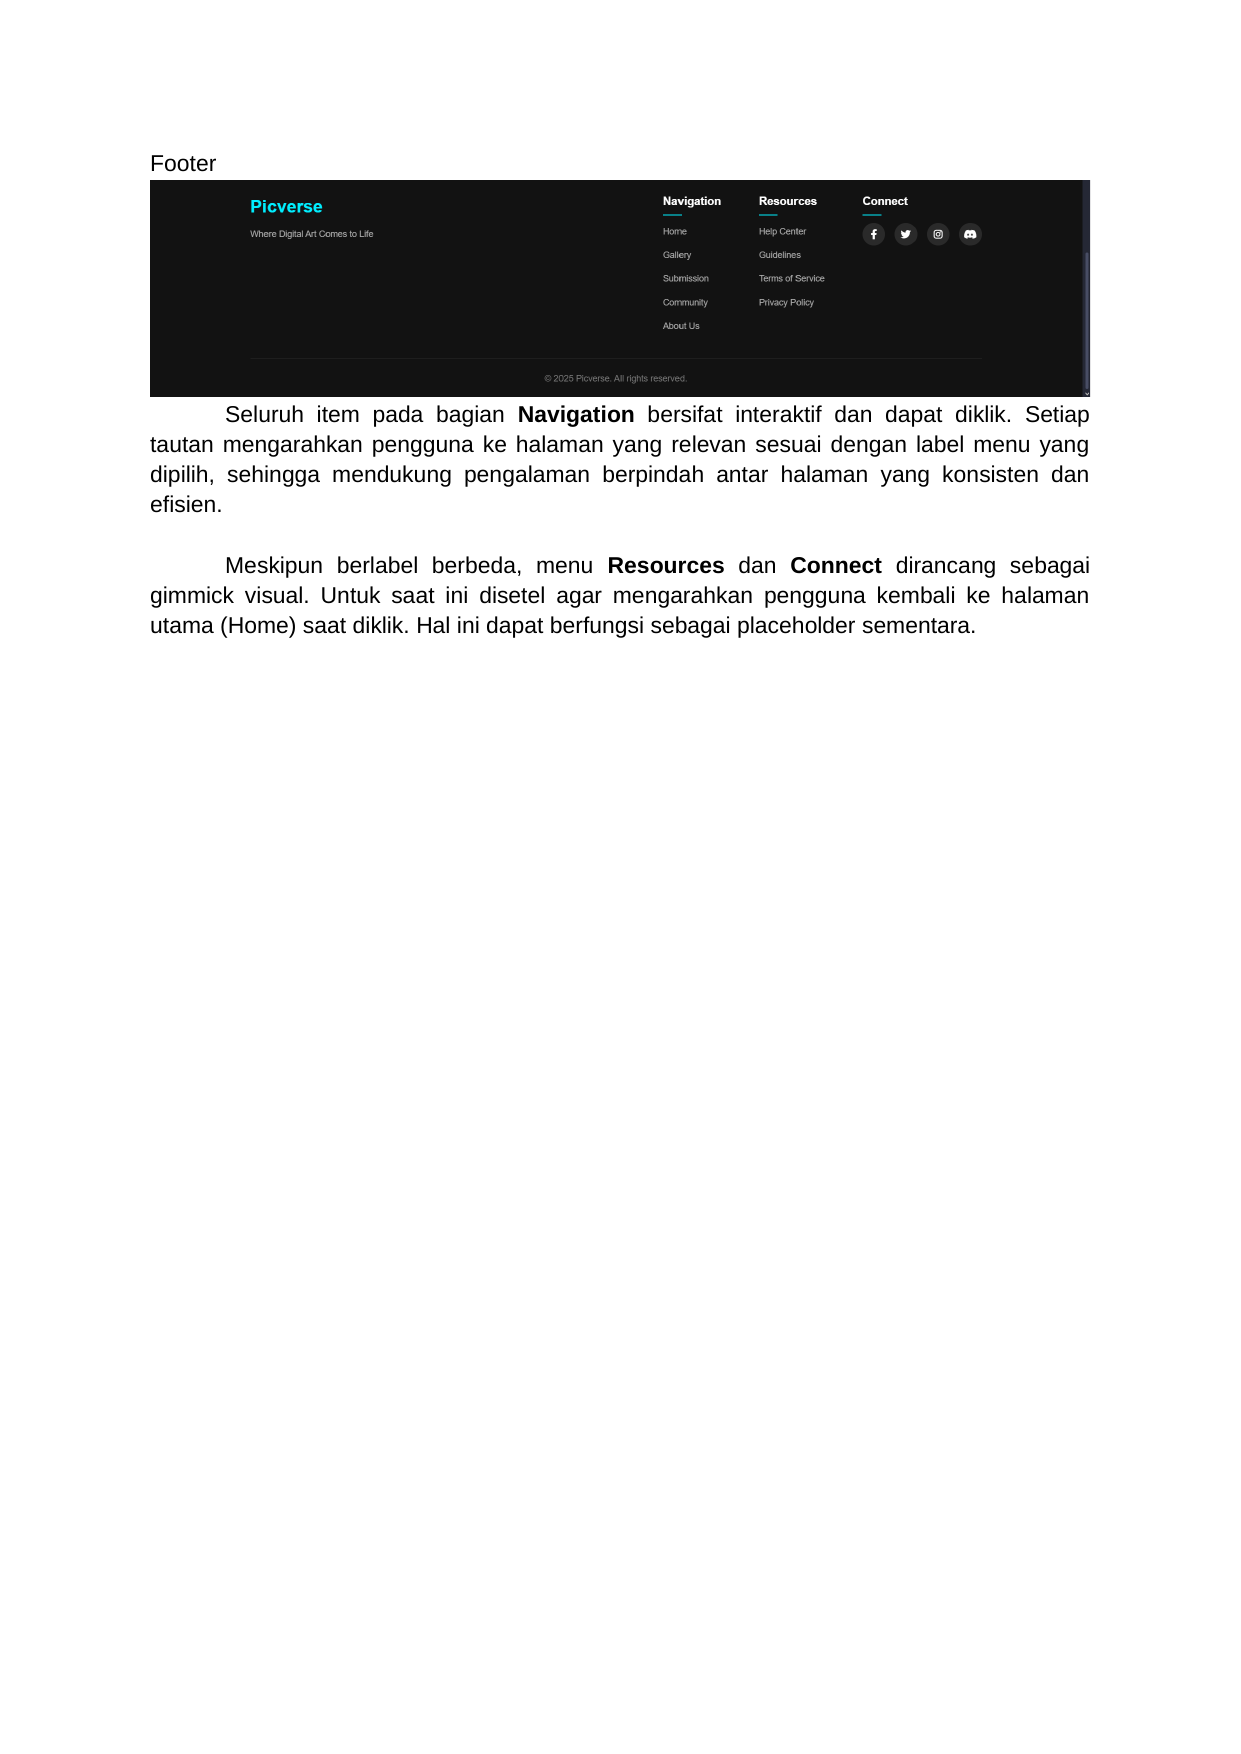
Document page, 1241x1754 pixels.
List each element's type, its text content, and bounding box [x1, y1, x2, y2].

picture [150, 180, 1091, 397]
text Seluruh item pada bagian Navigation bersifat interaktif dan dapat diklik. Setiap tautan mengarahkan pengguna ke halaman yang relevan sesuai dengan label menu yang dipilih, sehingga mendukung pengalaman berpindah antar halaman yang konsisten dan efisien. [150, 401, 1090, 518]
text Footer [150, 150, 1090, 176]
text Meskipun berlabel berbeda, menu Resources dan Connect dirancang sebagai gimmick visual. Untuk saat ini disetel agar mengarahkan pengguna kembali ke halaman utama (Home) saat diklik. Hal ini dapat berfungsi sebagai placeholder sementara. [150, 552, 1090, 638]
